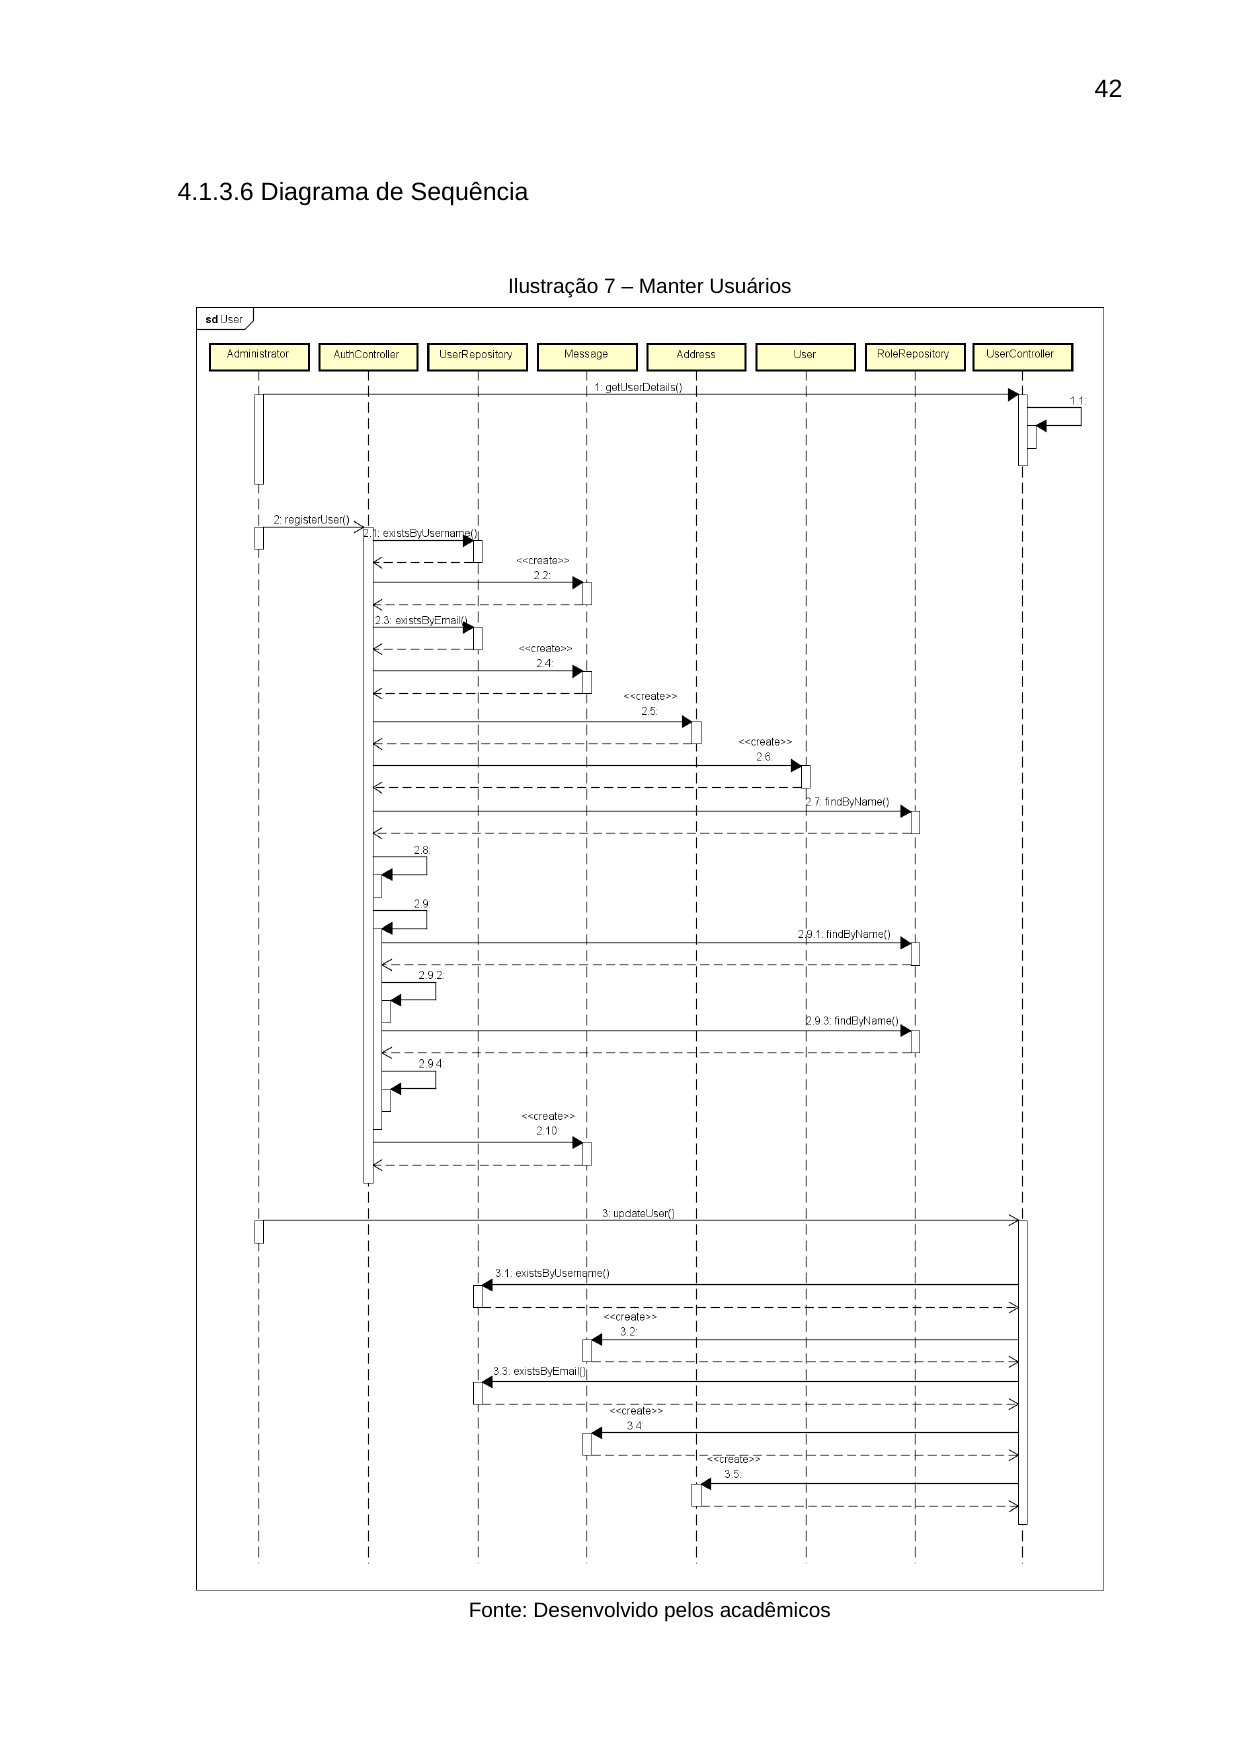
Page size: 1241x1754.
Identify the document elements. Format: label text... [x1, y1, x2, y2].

text Ilustração 7 – Manter Usuários [177, 274, 1122, 298]
picture [187, 298, 1112, 1599]
text Fonte: Desenvolvido pelos acadêmicos [177, 1598, 1122, 1622]
subtitle 4.1.3.6 Diagrama de Sequência [177, 177, 1122, 206]
